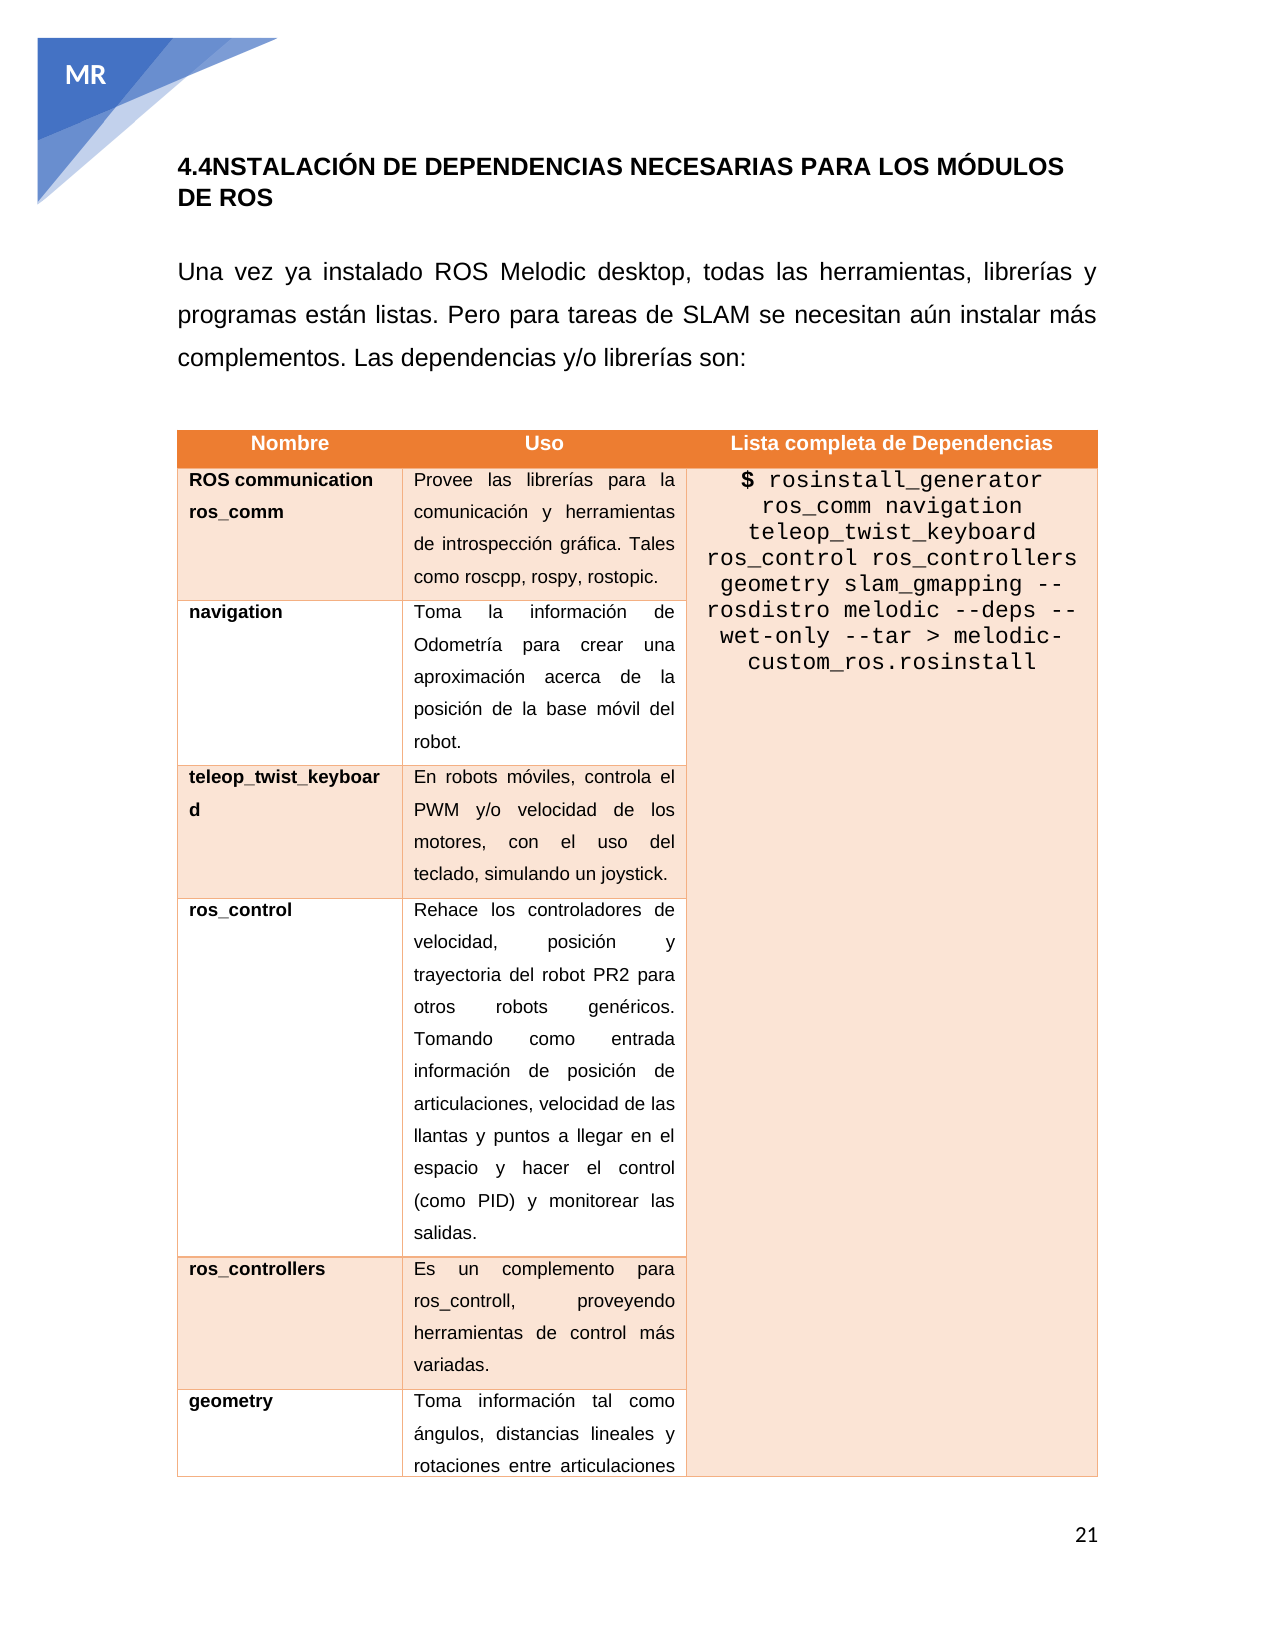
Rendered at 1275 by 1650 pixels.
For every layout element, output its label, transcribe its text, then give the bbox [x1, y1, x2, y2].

table_cell Rehace los controladores de velocidad, posición y trayectoria del robot PR2 para otros robots genéricos. Tomando como entrada información de posición de articulaciones, velocidad de las llantas y puntos a llegar en el espacio y hacer el control (como PID) y monitorear las salidas. [403, 899, 686, 1256]
table_cell ros_controllers [178, 1258, 402, 1389]
text Una vez ya instalado ROS Melodic desktop, todas las herramientas, librerías y programas están listas. Pero para tareas de SLAM se necesitan aún instalar más complementos. Las dependencias y/o librerías son: [177, 257, 1098, 372]
table_cell ROS communication ros_comm [178, 469, 402, 600]
table_header Nombre [178, 431, 402, 468]
table_cell navigation [178, 601, 402, 765]
picture [37, 37, 279, 206]
table_header Uso [403, 431, 686, 468]
table_cell Es un complemento para ros_controll, proveyendo herramientas de control más variadas. [403, 1258, 686, 1389]
table_cell $ rosinstall_generator ros_comm navigation teleop_twist_keyboard ros_control ros_controllers geometry slam_gmapping --rosdistro melodic --deps --wet-only --tar > melodic-custom_ros.rosinstall [687, 469, 1097, 1476]
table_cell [403, 1390, 686, 1476]
table_cell teleop_twist_keyboard [178, 766, 402, 898]
table_cell ros_control [178, 899, 402, 1256]
table_cell Provee las librerías para la comunicación y herramientas de introspección gráfica. Tales como roscpp, rospy, rostopic. [403, 469, 686, 600]
table_cell Toma la información de Odometría para crear una aproximación acerca de la posición de la base móvil del robot. [403, 601, 686, 765]
subtitle 4.4nstalación de dependencias necesarias para los módulos de ROS [177, 152, 1098, 212]
table_header Lista completa de Dependencias [687, 431, 1097, 468]
table_cell geometry [178, 1390, 402, 1476]
table_cell En robots móviles, controla el PWM y/o velocidad de los motores, con el uso del teclado, simulando un joystick. [403, 766, 686, 898]
